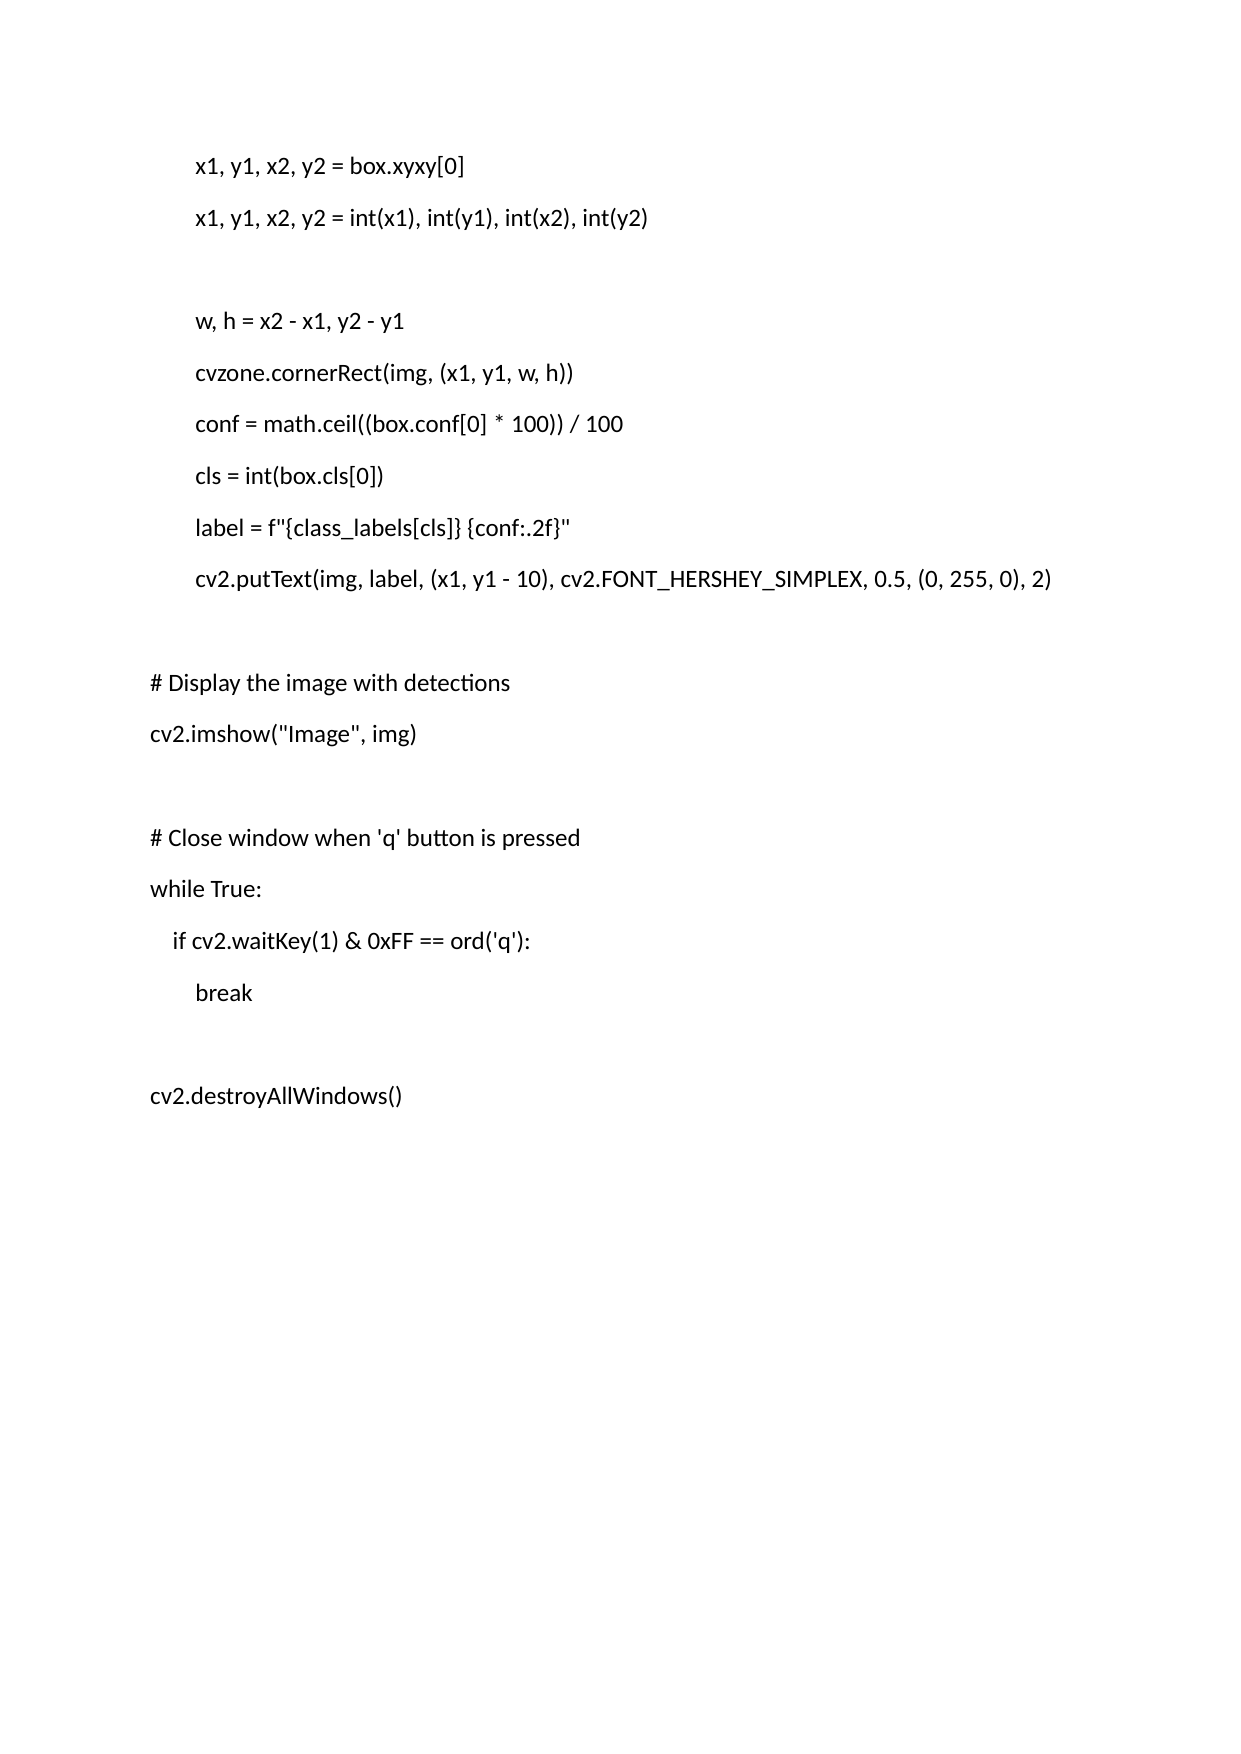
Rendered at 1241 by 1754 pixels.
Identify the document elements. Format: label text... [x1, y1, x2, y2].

text if cv2.waitKey(1) & 0xFF == ord('q'): [150, 925, 1090, 956]
text cvzone.cornerRect(img, (x1, y1, w, h)) [150, 357, 1090, 387]
text # Display the image with detections [150, 667, 1090, 697]
text cls = int(box.cls[0]) [150, 460, 1090, 491]
text cv2.destroyAllWindows() [150, 1080, 1090, 1111]
text w, h = x2 - x1, y2 - y1 [150, 305, 1090, 336]
text x1, y1, x2, y2 = box.xyxy[0] [150, 150, 1090, 181]
text break [150, 977, 1090, 1007]
text cv2.imshow("Image", img) [150, 718, 1090, 749]
text # Close window when 'q' button is pressed [150, 822, 1090, 852]
text label = f"{class_labels[cls]} {conf:.2f}" [150, 512, 1090, 542]
text conf = math.ceil((box.conf[0] * 100)) / 100 [150, 408, 1090, 439]
text cv2.putText(img, label, (x1, y1 - 10), cv2.FONT_HERSHEY_SIMPLEX, 0.5, (0, 255, 0), 2) [150, 563, 1090, 594]
text x1, y1, x2, y2 = int(x1), int(y1), int(x2), int(y2) [150, 202, 1090, 232]
text while True: [150, 873, 1090, 904]
